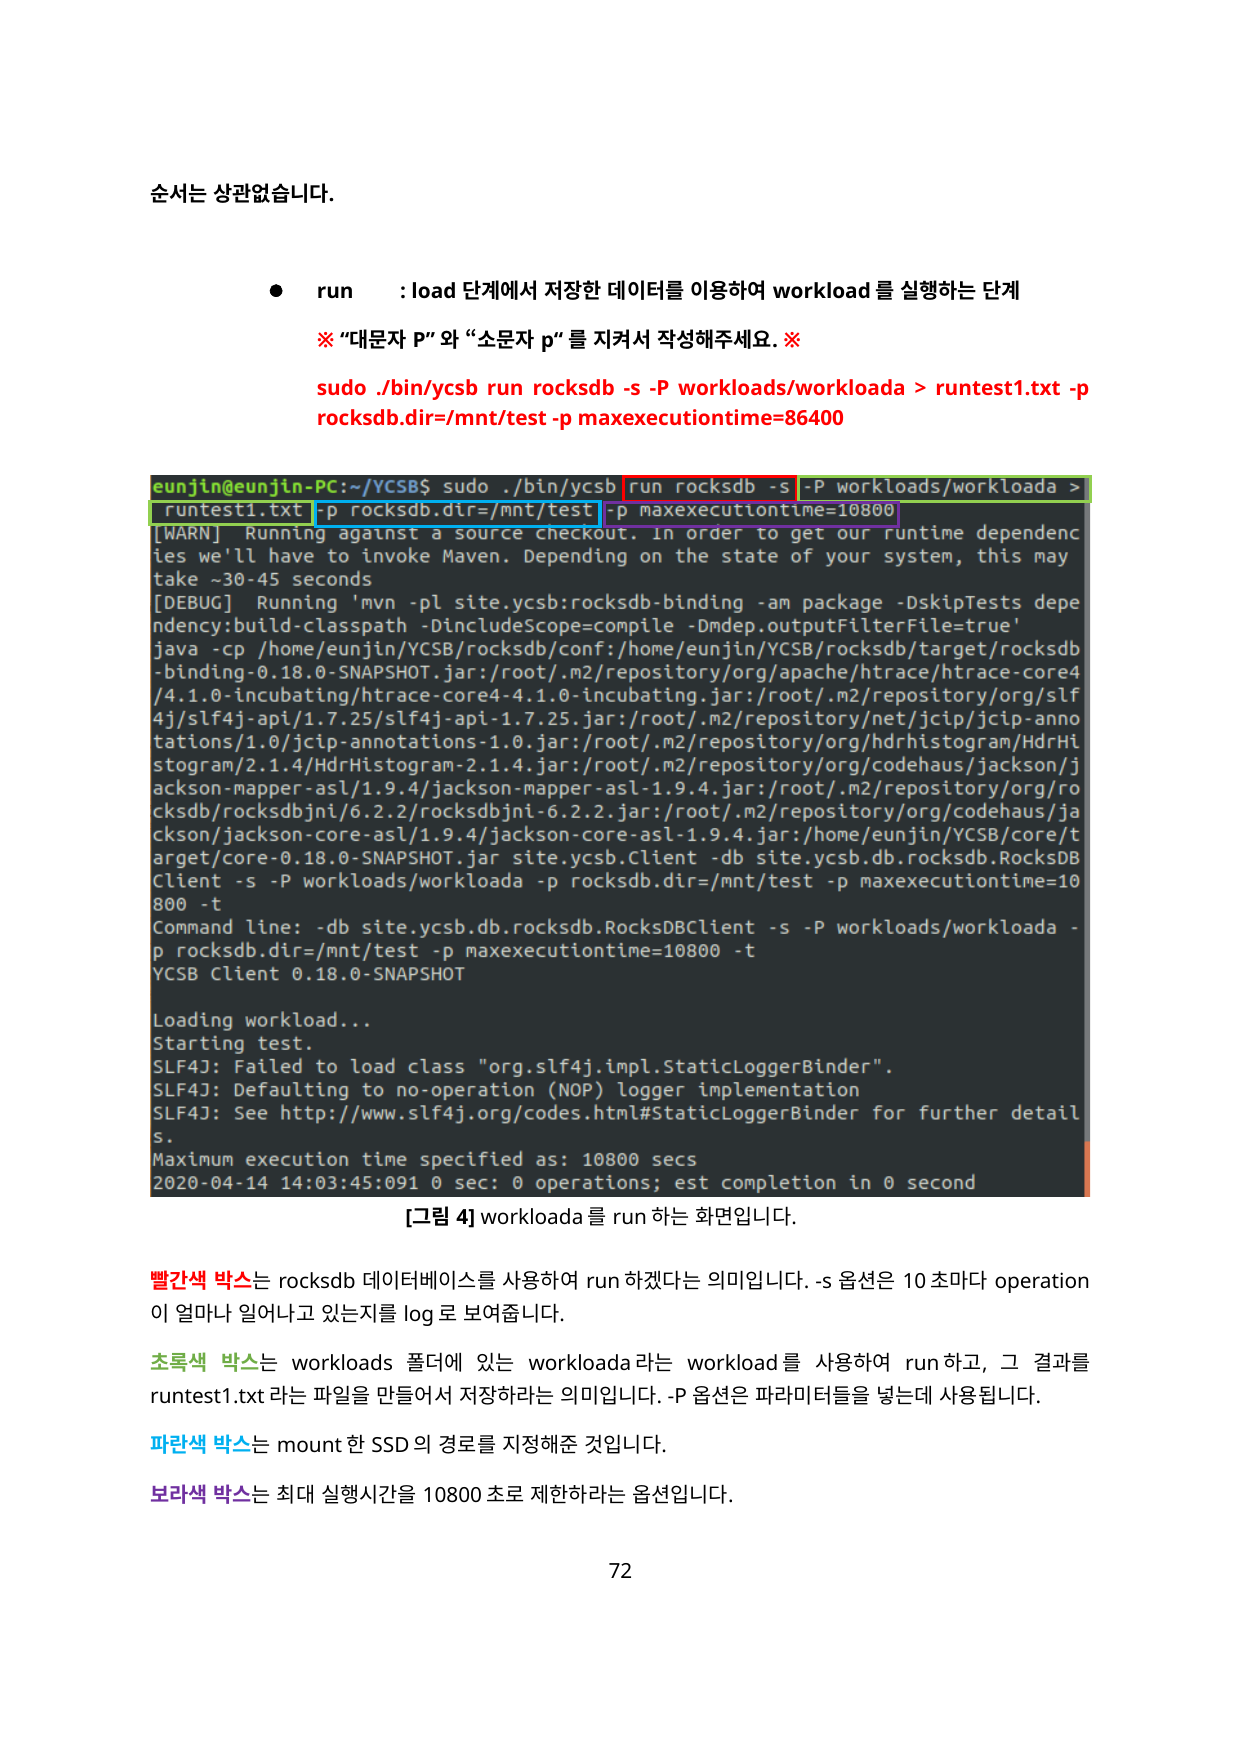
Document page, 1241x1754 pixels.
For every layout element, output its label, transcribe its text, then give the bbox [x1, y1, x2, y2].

text 초록색 박스는 workloads 폴더에 있는 workloada라는 workload를 사용하여 run하고, 그 결과를 runtest1.txt라는 파일을 만들어서 저장하라는 의미입니다. -P 옵션은 파라미터들을 넣는데 사용됩니다. [150, 1347, 1090, 1410]
list run : load 단계에서 저장한 데이터를 이용하여 workload를 실행하는 단계 [233, 274, 1090, 304]
picture [800, 478, 1089, 500]
text 보라색 박스는 최대 실행시간을 10800초로 제한하라는 옵션입니다. [150, 1478, 1090, 1508]
picture [606, 504, 897, 525]
list ※ “대문자 P” 와 “소문자 p“ 를 지켜서 작성해주세요. ※ [268, 323, 1090, 353]
text sudo ./bin/ycsb run rocksdb -s -P workloads/workloada > runtest1.txt -p rocksdb.dir=/mnt/test -p maxexecutiontime=86400 [317, 373, 1090, 432]
picture [318, 504, 597, 524]
picture [625, 478, 795, 500]
picture [152, 503, 311, 523]
picture [150, 503, 1091, 1197]
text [150, 177, 1090, 207]
text 파란색 박스는 mount한 SSD의 경로를 지정해준 것입니다. [150, 1429, 1090, 1459]
picture [150, 475, 622, 501]
text 빨간색 박스는 rocksdb 데이터베이스를 사용하여 run하겠다는 의미입니다. -s 옵션은 10초마다 operation이 얼마나 일어나고 있는지를 log로 보여줍니다. [150, 1197, 1090, 1328]
